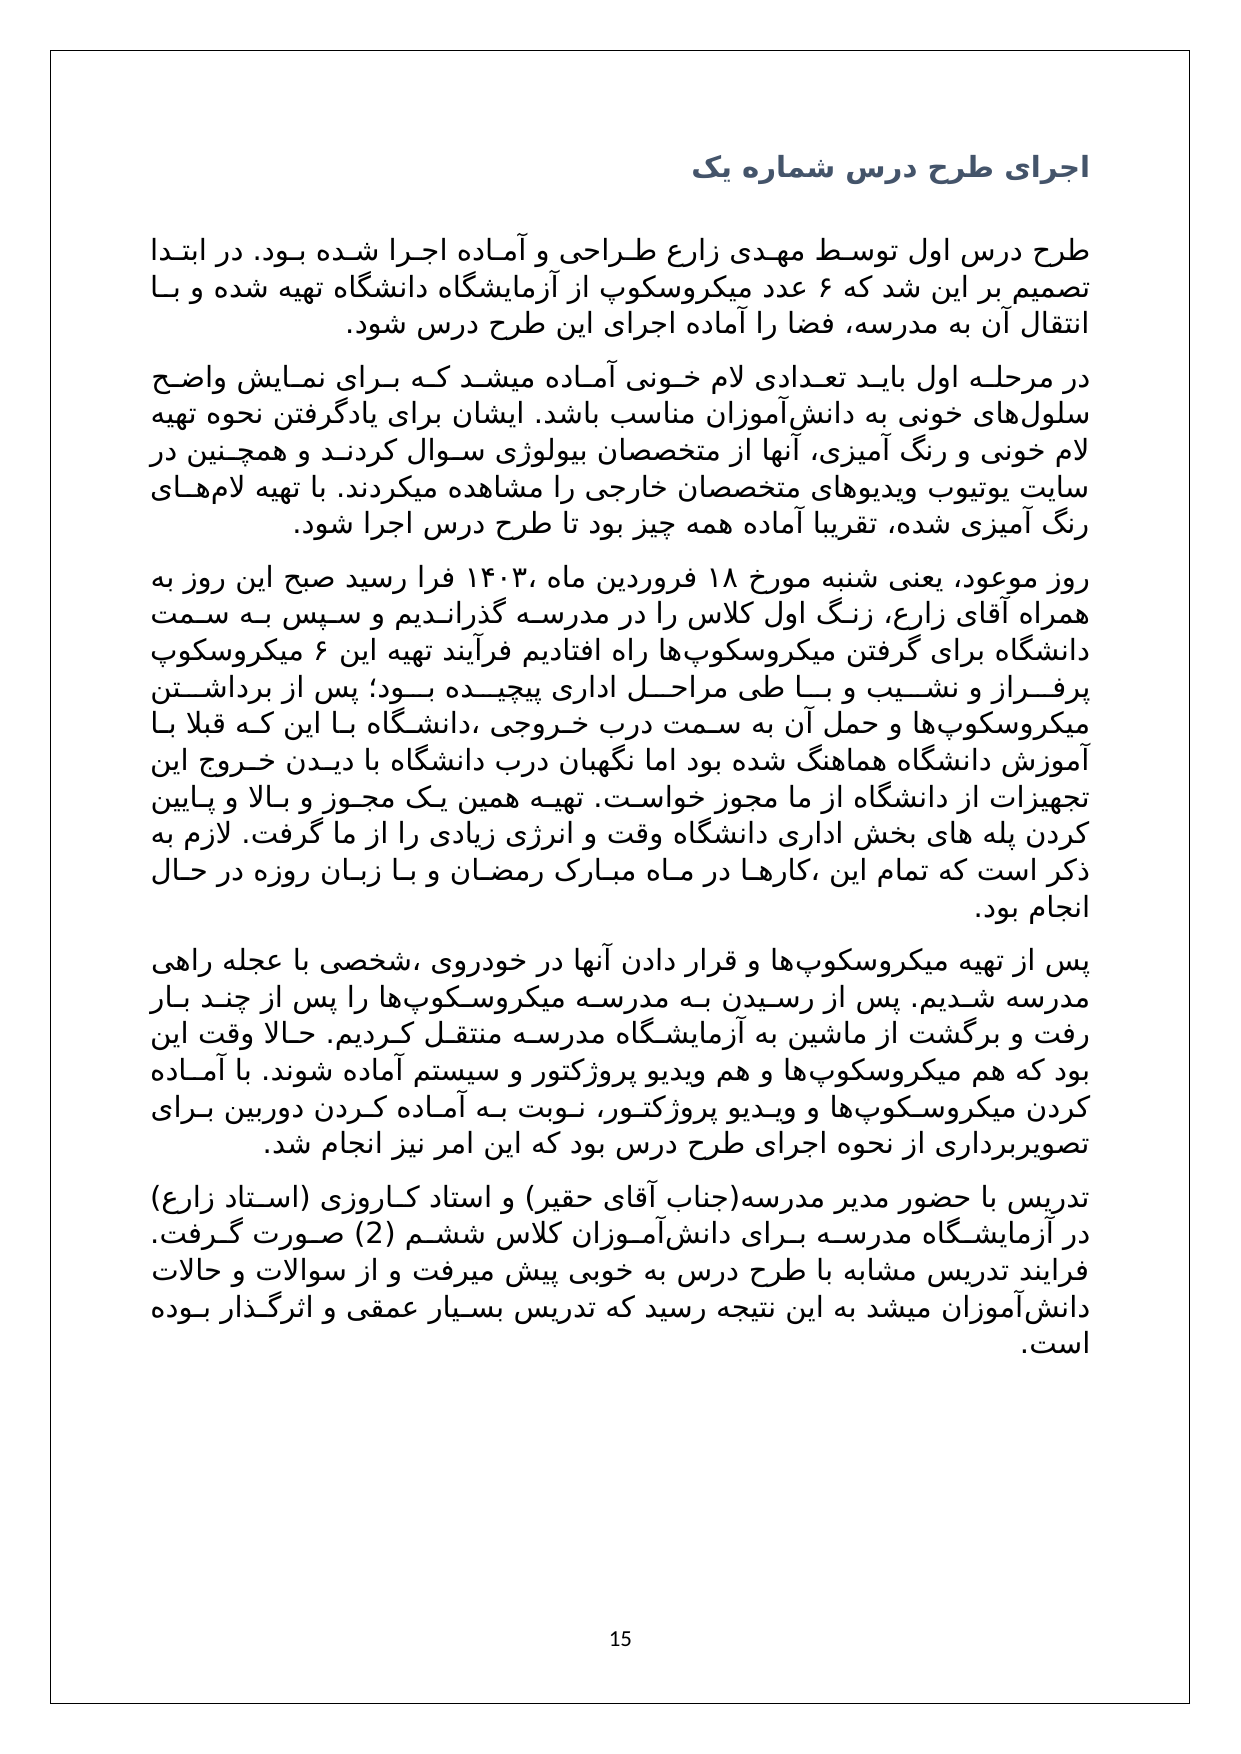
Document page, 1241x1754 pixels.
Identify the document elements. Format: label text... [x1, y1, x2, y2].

subtitle اجرای طرح درس شماره یک [150, 150, 1090, 184]
text روز موعود، یعنی شنبه مورخ ۱۸ فروردین ماه ،۱۴۰۳ فرا رسید صبح این روز به همراه آقای زارع، زنگ اول کلاس را در مدرسه گذراندیم و سپس به سمت دانشگاه برای گرفتن میکروسکوپ‌ها راه افتادیم فرآیند تهیه این ۶ میکروسکوپ پرفراز و نشیب و با طی مراحل اداری پیچیده بود؛ پس از برداشتن میکروسکوپ‌ها و حمل آن به سمت درب خروجی ،دانشگاه با این که قبلا با آموزش دانشگاه هماهنگ شده بود اما نگهبان درب دانشگاه با دیدن خروج این تجهیزات از دانشگاه از ما مجوز خواست. تهیه همین یک مجوز و بالا و پایین کردن پله های بخش اداری دانشگاه وقت و انرژی زیادی را از ما گرفت. لازم به ذکر است که تمام این ،کارها در ماه مبارک رمضان و با زبان روزه در حال انجام بود. [150, 560, 1090, 924]
text تدریس با حضور مدیر مدرسه(جناب آقای حقیر) و استاد کاروزی (استاد زارع) در آزمایشگاه مدرسه برای دانش‌آموزان کلاس ششم (2) صورت گرفت. فرایند تدریس مشابه با طرح درس به خوبی پیش میرفت و از سوالات و حالات دانش‌آموزان میشد به این نتیجه رسید که تدریس بسیار عمقی و اثرگذار بوده است. [150, 1180, 1090, 1361]
text پس از تهیه میکروسکوپ‌ها و قرار دادن آنها در خودروی ،شخصی با عجله راهی مدرسه شدیم. پس از رسیدن به مدرسه میکروسکوپ‌ها را پس از چند بار رفت و برگشت از ماشین به آزمایشگاه مدرسه منتقل کردیم. حالا وقت این بود که هم میکروسکوپ‌ها و هم ویدیو پروژکتور و سیستم آماده شوند. با آماده کردن میکروسکوپ‌ها و ویدیو پروژکتور، نوبت به آماده کردن دوربین برای تصویربرداری از نحوه اجرای طرح درس بود که این امر نیز انجام شد. [150, 943, 1090, 1161]
text طرح درس اول توسط مهدی زارع طراحی و آماده اجرا شده بود. در ابتدا تصمیم بر این شد که ۶ عدد میکروسکوپ از آزمایشگاه دانشگاه تهیه شده و با انتقال آن به مدرسه، فضا را آماده اجرای این طرح درس شود. [150, 233, 1090, 341]
text در مرحله اول باید تعدادی لام خونی آماده میشد که برای نمایش واضح سلول‌های خونی به دانش‌آموزان مناسب باشد. ایشان برای یادگرفتن نحوه تهیه لام خونی و رنگ آمیزی، آنها از متخصصان بیولوژی سوال کردند و همچنین در سایت یوتیوب ویدیوهای متخصصان خارجی را مشاهده میکردند. با تهیه لام‌های رنگ آمیزی شده، تقریبا آماده همه چیز بود تا طرح درس اجرا شود. [150, 360, 1090, 541]
